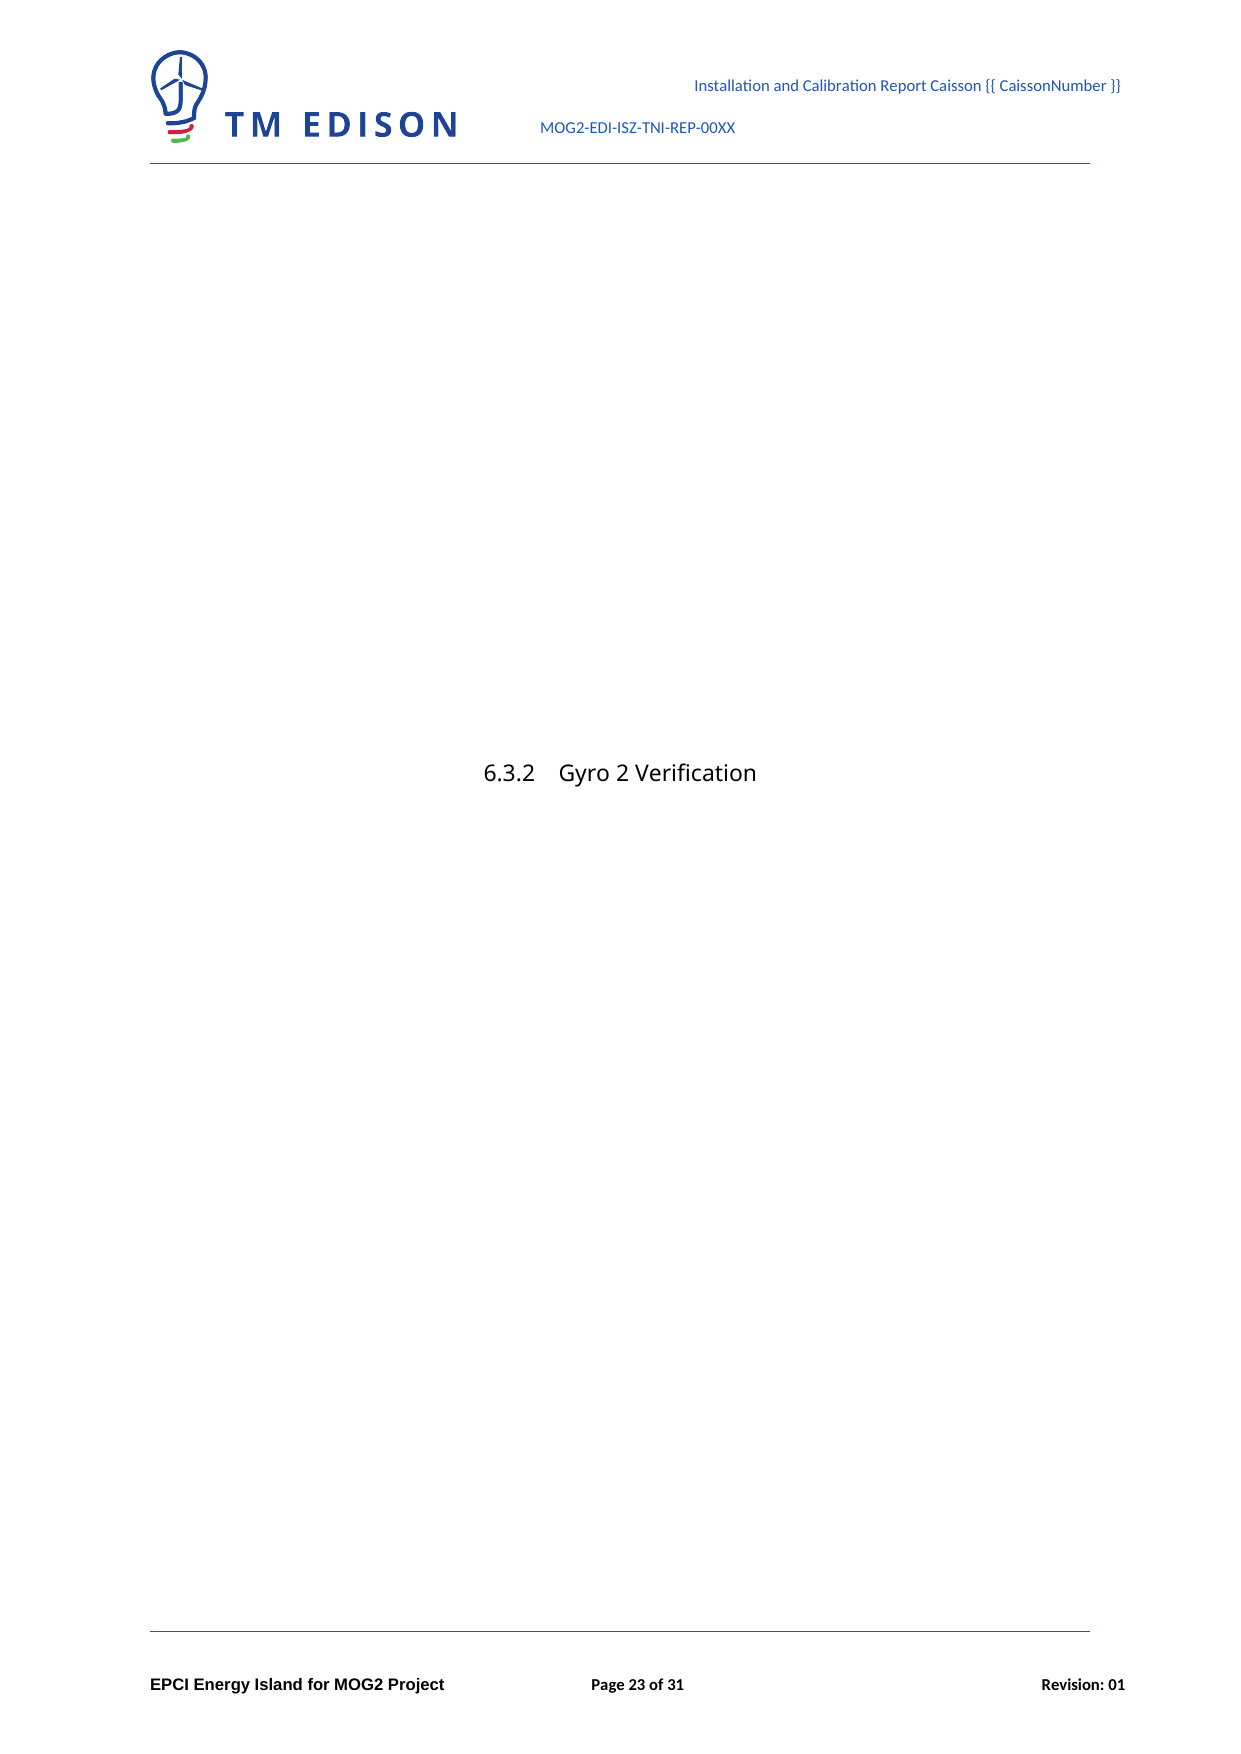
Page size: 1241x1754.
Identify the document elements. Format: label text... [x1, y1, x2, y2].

subtitle Gyro 2 Verification [150, 757, 1090, 789]
picture [151, 50, 464, 149]
